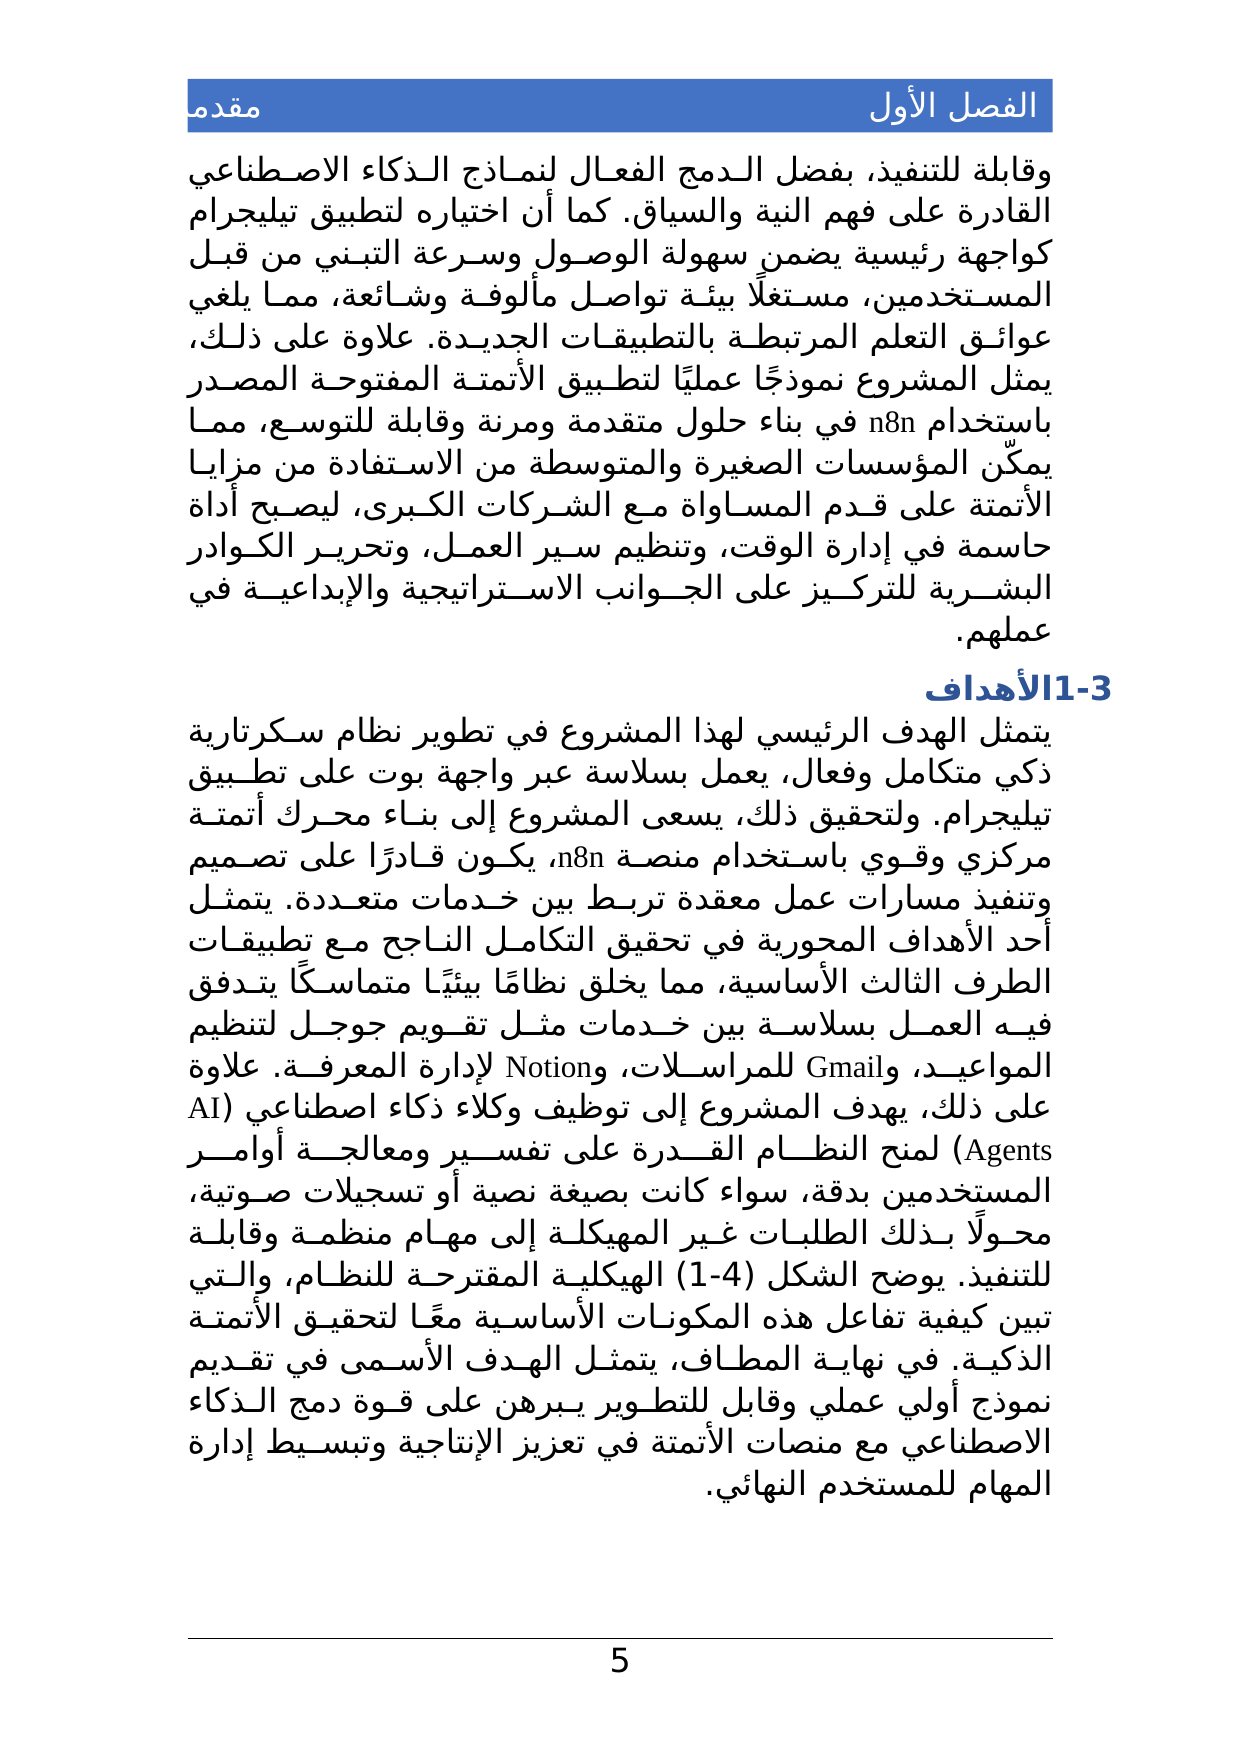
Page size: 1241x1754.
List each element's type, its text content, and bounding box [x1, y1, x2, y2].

text يتمثل الهدف الرئيسي لهذا المشروع في تطوير نظام سكرتارية ذكي متكامل وفعال، يعمل بسلاسة عبر واجهة بوت على تطبيق تيليجرام. ولتحقيق ذلك، يسعى المشروع إلى بناء محرك أتمتة مركزي وقوي باستخدام منصة n8n، يكون قادرًا على تصميم وتنفيذ مسارات عمل معقدة تربط بين خدمات متعددة. يتمثل أحد الأهداف المحورية في تحقيق التكامل الناجح مع تطبيقات الطرف الثالث الأساسية، مما يخلق نظامًا بيئيًا متماسكًا يتدفق فيه العمل بسلاسة بين خدمات مثل تقويم جوجل لتنظيم المواعيد، وGmail للمراسلات، وNotion لإدارة المعرفة. علاوة على ذلك، يهدف المشروع إلى توظيف وكلاء ذكاء اصطناعي (AI Agents) لمنح النظام القدرة على تفسير ومعالجة أوامر المستخدمين بدقة، سواء كانت بصيغة نصية أو تسجيلات صوتية، محولًا بذلك الطلبات غير المهيكلة إلى مهام منظمة وقابلة للتنفيذ. يوضح الشكل (4-1) الهيكلية المقترحة للنظام، والتي تبين كيفية تفاعل هذه المكونات الأساسية معًا لتحقيق الأتمتة الذكية. في نهاية المطاف، يتمثل الهدف الأسمى في تقديم نموذج أولي عملي وقابل للتطوير يبرهن على قوة دمج الذكاء الاصطناعي مع منصات الأتمتة في تعزيز الإنتاجية وتبسيط إدارة المهام للمستخدم النهائي. [187, 711, 1053, 1504]
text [187, 150, 1053, 649]
subtitle الأهداف [187, 669, 1053, 708]
